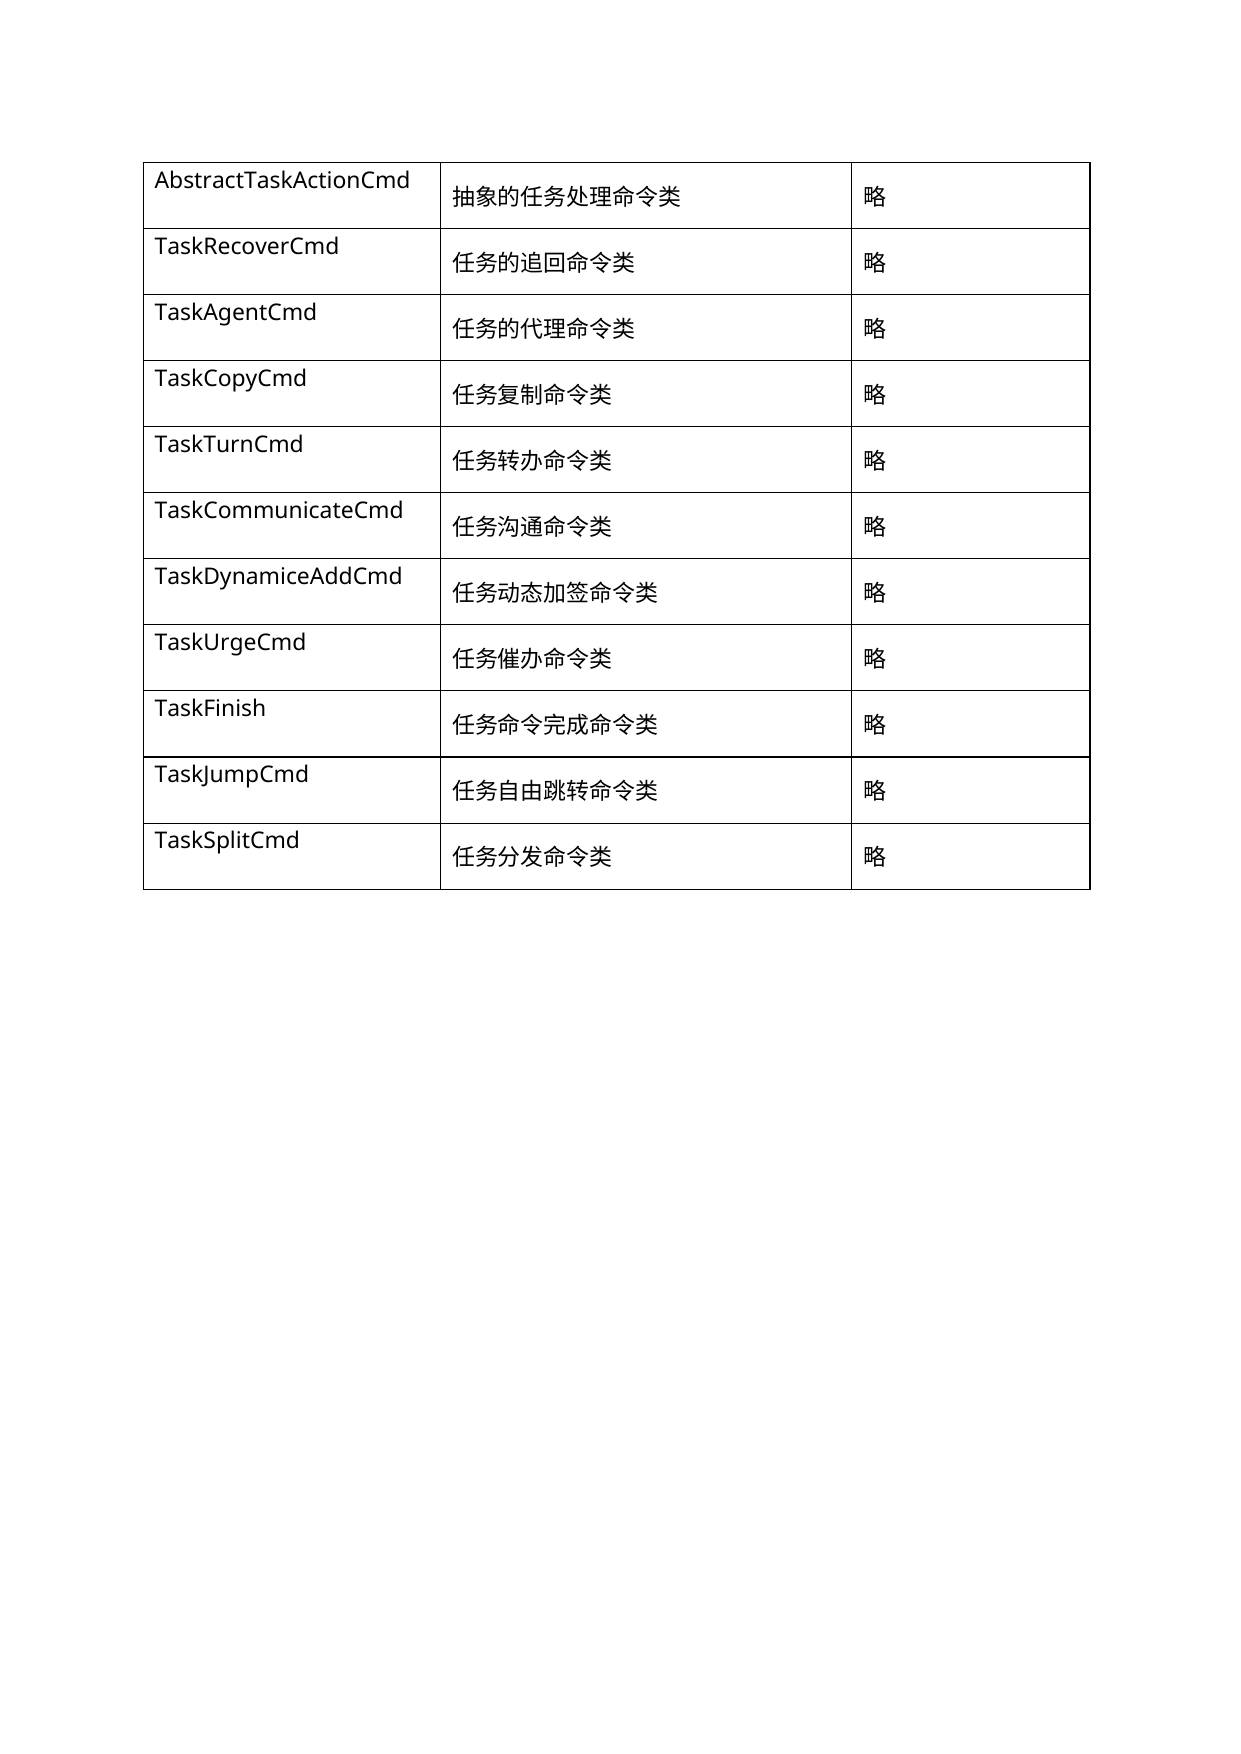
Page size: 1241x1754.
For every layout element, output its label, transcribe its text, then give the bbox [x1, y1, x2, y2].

table_cell TaskJumpCmd [144, 758, 440, 822]
table_cell TaskDynamiceAddCmd [144, 559, 440, 624]
table_cell 任务的代理命令类 [441, 295, 851, 360]
table_cell 略 [852, 361, 1089, 426]
table_cell 略 [852, 758, 1089, 822]
table_cell 略 [852, 493, 1089, 558]
table_cell 略 [852, 691, 1089, 756]
table_cell 任务分发命令类 [441, 824, 851, 888]
table_cell TaskAgentCmd [144, 295, 440, 360]
table_cell TaskFinish [144, 691, 440, 756]
table_cell 任务催办命令类 [441, 625, 851, 690]
table_cell TaskCommunicateCmd [144, 493, 440, 558]
table_cell TaskCopyCmd [144, 361, 440, 426]
table_cell 抽象的任务处理命令类 [441, 163, 851, 228]
table_cell 任务自由跳转命令类 [441, 758, 851, 822]
table_cell 任务动态加签命令类 [441, 559, 851, 624]
table_cell 任务命令完成命令类 [441, 691, 851, 756]
table_cell 略 [852, 163, 1089, 228]
table_cell TaskRecoverCmd [144, 229, 440, 294]
table_cell 略 [852, 229, 1089, 294]
table_cell 任务沟通命令类 [441, 493, 851, 558]
table_cell 任务转办命令类 [441, 427, 851, 492]
table_cell 任务的追回命令类 [441, 229, 851, 294]
table_cell TaskTurnCmd [144, 427, 440, 492]
table_cell 略 [852, 559, 1089, 624]
table_cell TaskUrgeCmd [144, 625, 440, 690]
table_cell 略 [852, 295, 1089, 360]
table_cell 略 [852, 427, 1089, 492]
table_cell 略 [852, 625, 1089, 690]
table_cell TaskSplitCmd [144, 824, 440, 888]
table_cell 略 [852, 824, 1089, 888]
table_cell 任务复制命令类 [441, 361, 851, 426]
table_cell AbstractTaskActionCmd [144, 163, 440, 228]
